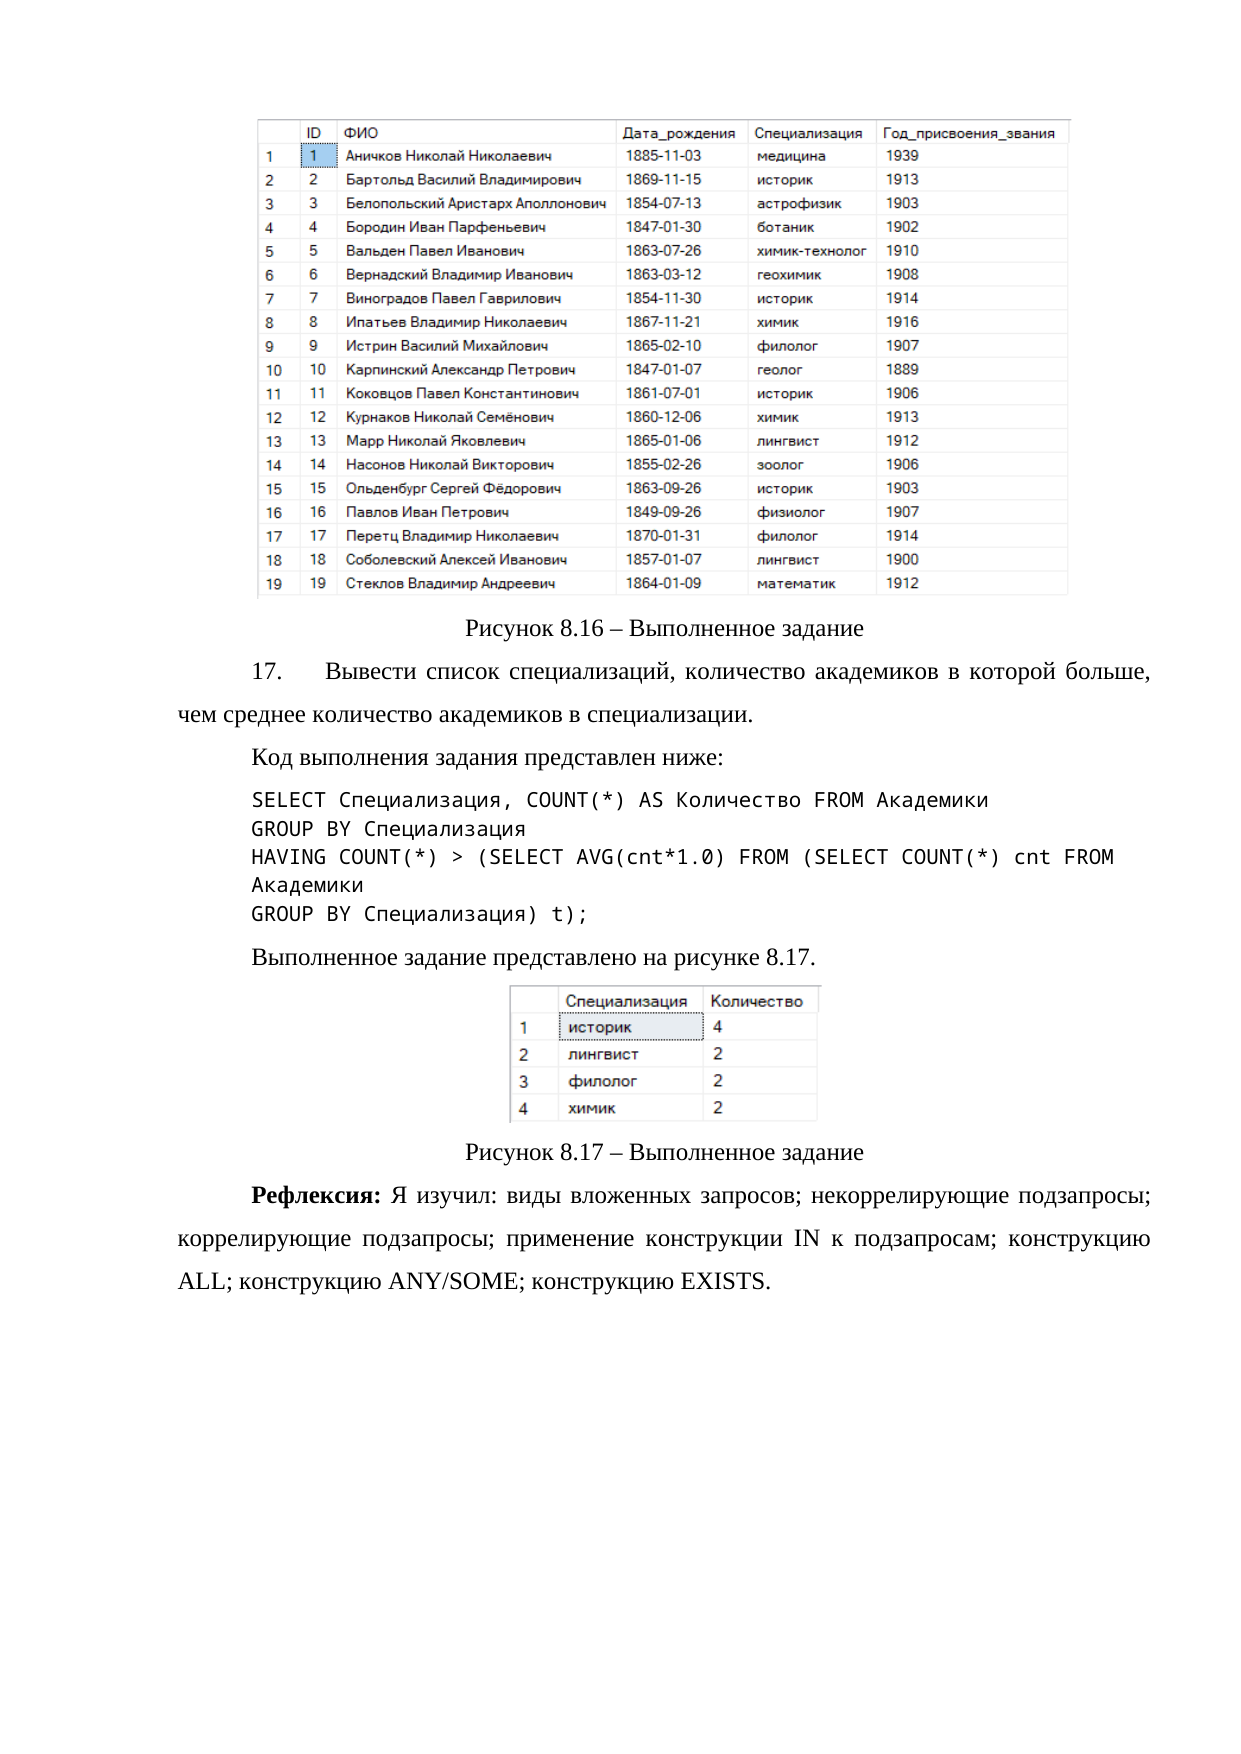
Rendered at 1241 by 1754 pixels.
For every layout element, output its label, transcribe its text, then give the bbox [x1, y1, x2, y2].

text Код выполнения задания представлен ниже: [177, 742, 1152, 771]
text HAVING COUNT(*) > (SELECT AVG(cnt*1.0) FROM (SELECT COUNT(*) cnt FROM Академики [251, 842, 1152, 899]
text GROUP BY Специализация [251, 814, 1152, 842]
text Рисунок 8.17 – Выполненное задание [177, 1137, 1152, 1166]
text Рефлексия: Я изучил: виды вложенных запросов; некоррелирующие подзапросы; коррелирующие подзапросы; применение конструкции IN к подзапросам; конструкцию ALL; конструкцию ANY/SOME; конструкцию EXISTS. [177, 1180, 1152, 1295]
text SELECT Специализация, COUNT(*) AS Количество FROM Академики [251, 785, 1152, 814]
list Вывести список специализаций, количество академиков в которой больше, чем среднее количество академиков в специализации. [177, 656, 1152, 728]
text Выполненное задание представлено на рисунке 8.17. [177, 942, 1152, 970]
picture [257, 118, 1072, 599]
picture [507, 984, 822, 1123]
text Рисунок 8.16 – Выполненное задание [177, 613, 1152, 642]
text GROUP BY Специализация) t); [251, 899, 1152, 927]
